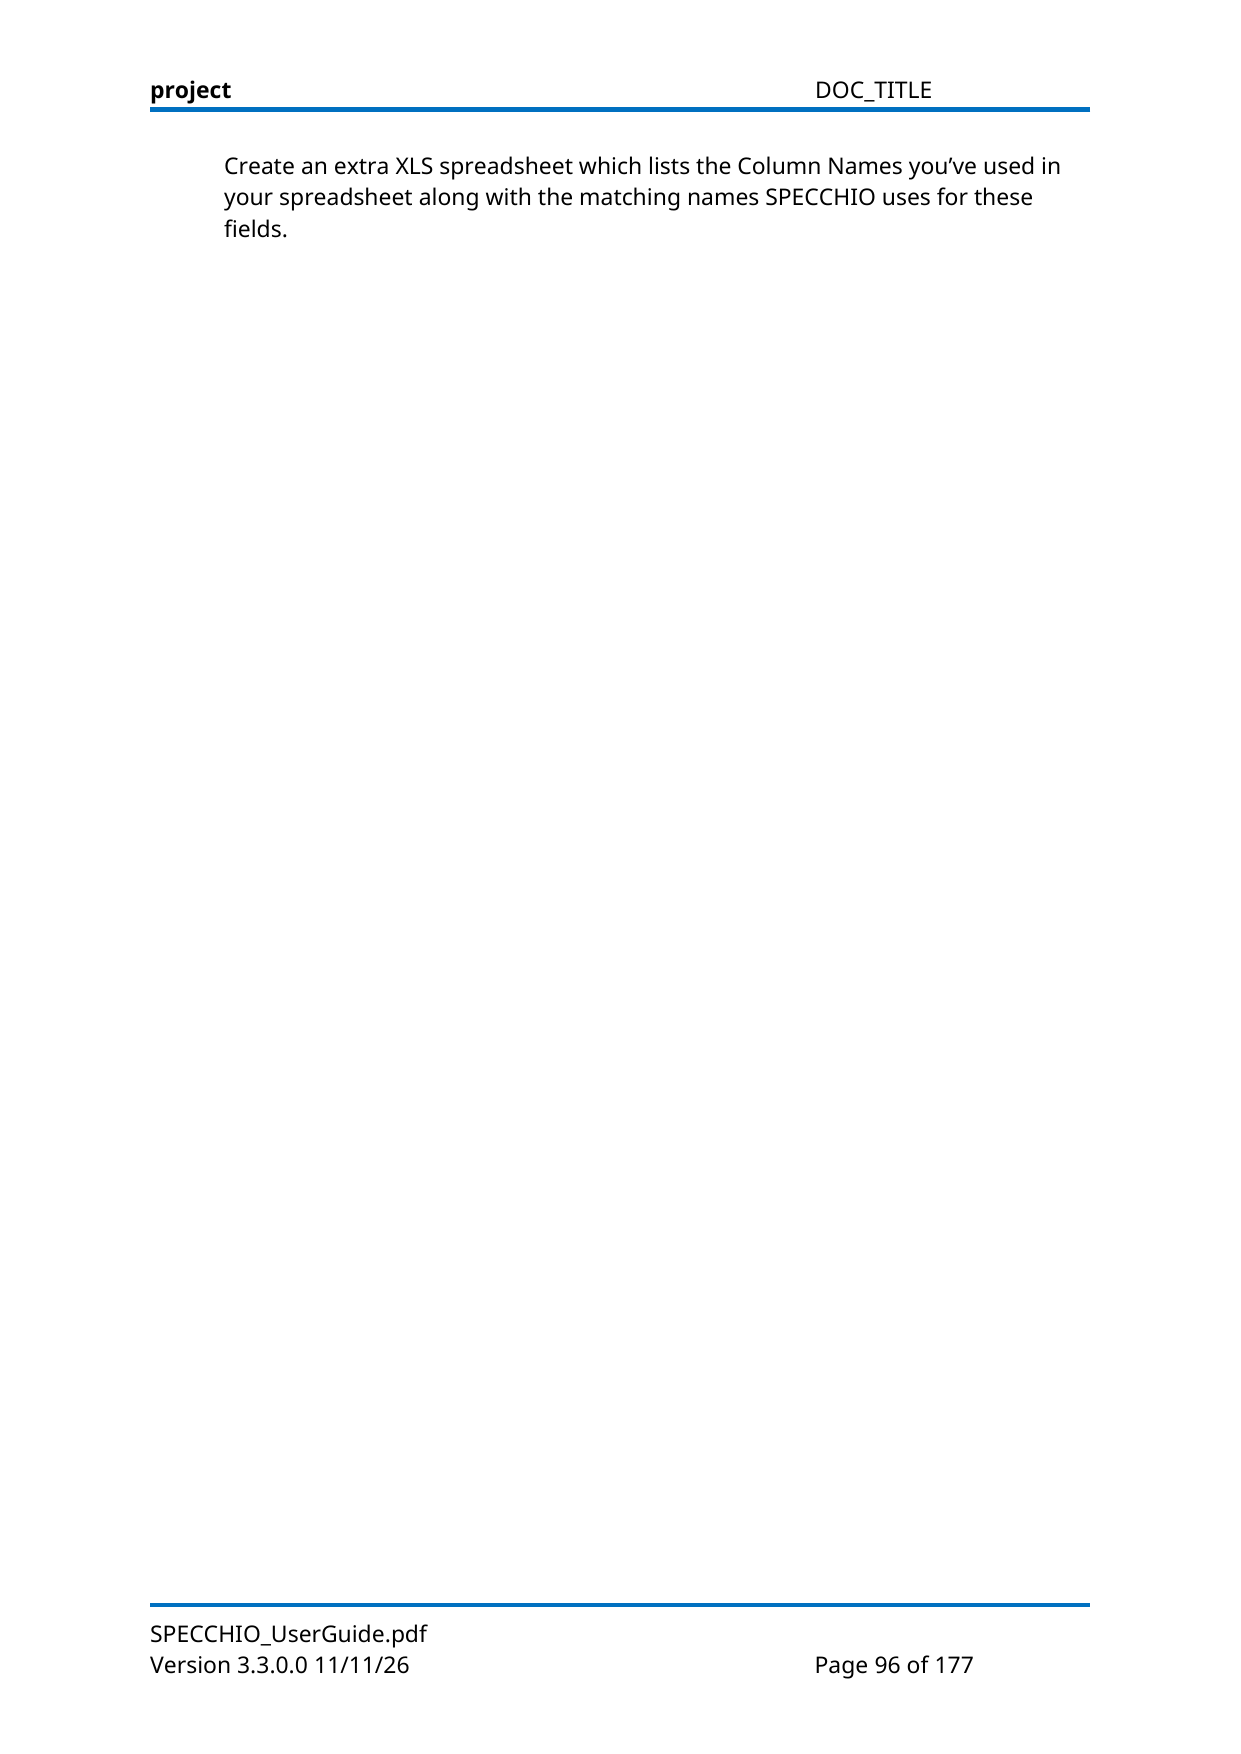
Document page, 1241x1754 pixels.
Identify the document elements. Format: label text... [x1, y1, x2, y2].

text Create an extra XLS spreadsheet which lists the Column Names you’ve used in your spreadsheet along with the matching names SPECCHIO uses for these fields. [224, 150, 1090, 244]
